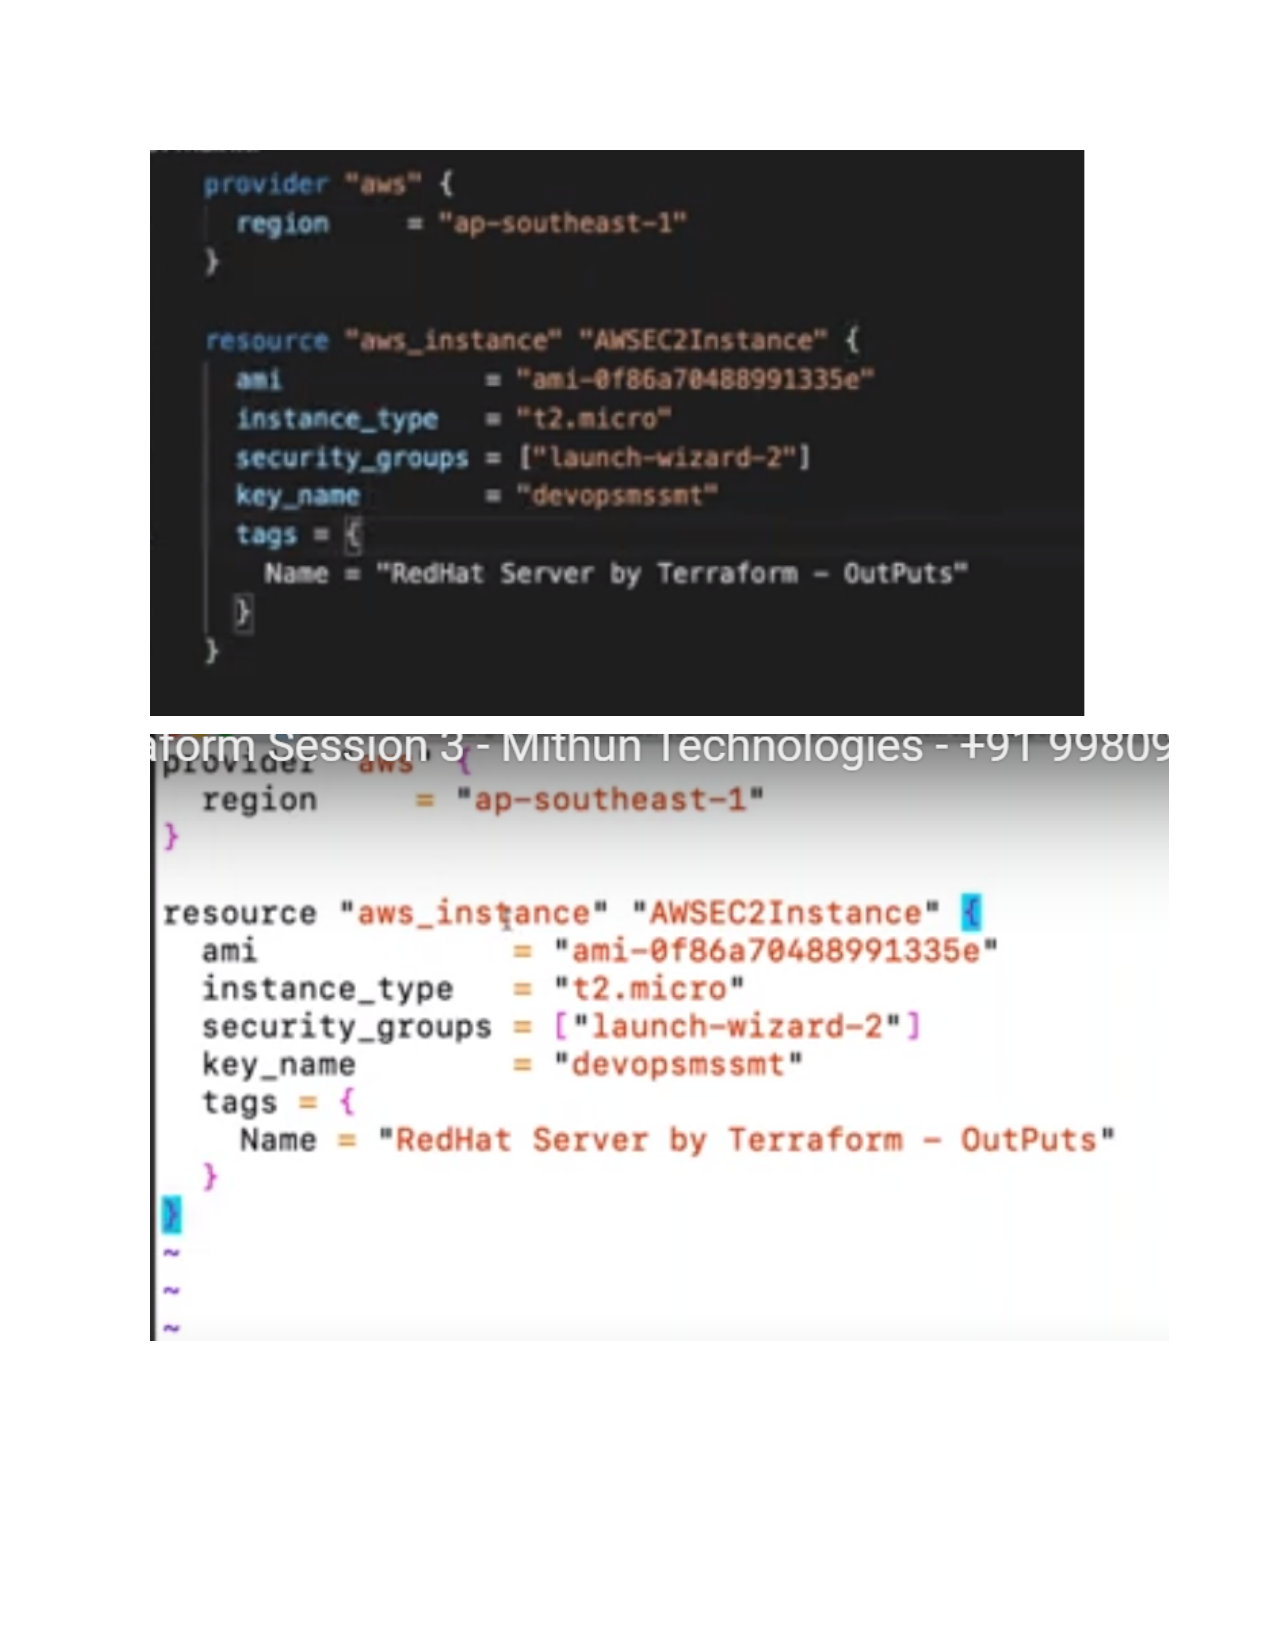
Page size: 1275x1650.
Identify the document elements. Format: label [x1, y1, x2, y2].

picture [150, 734, 1169, 1341]
picture [150, 150, 1085, 716]
